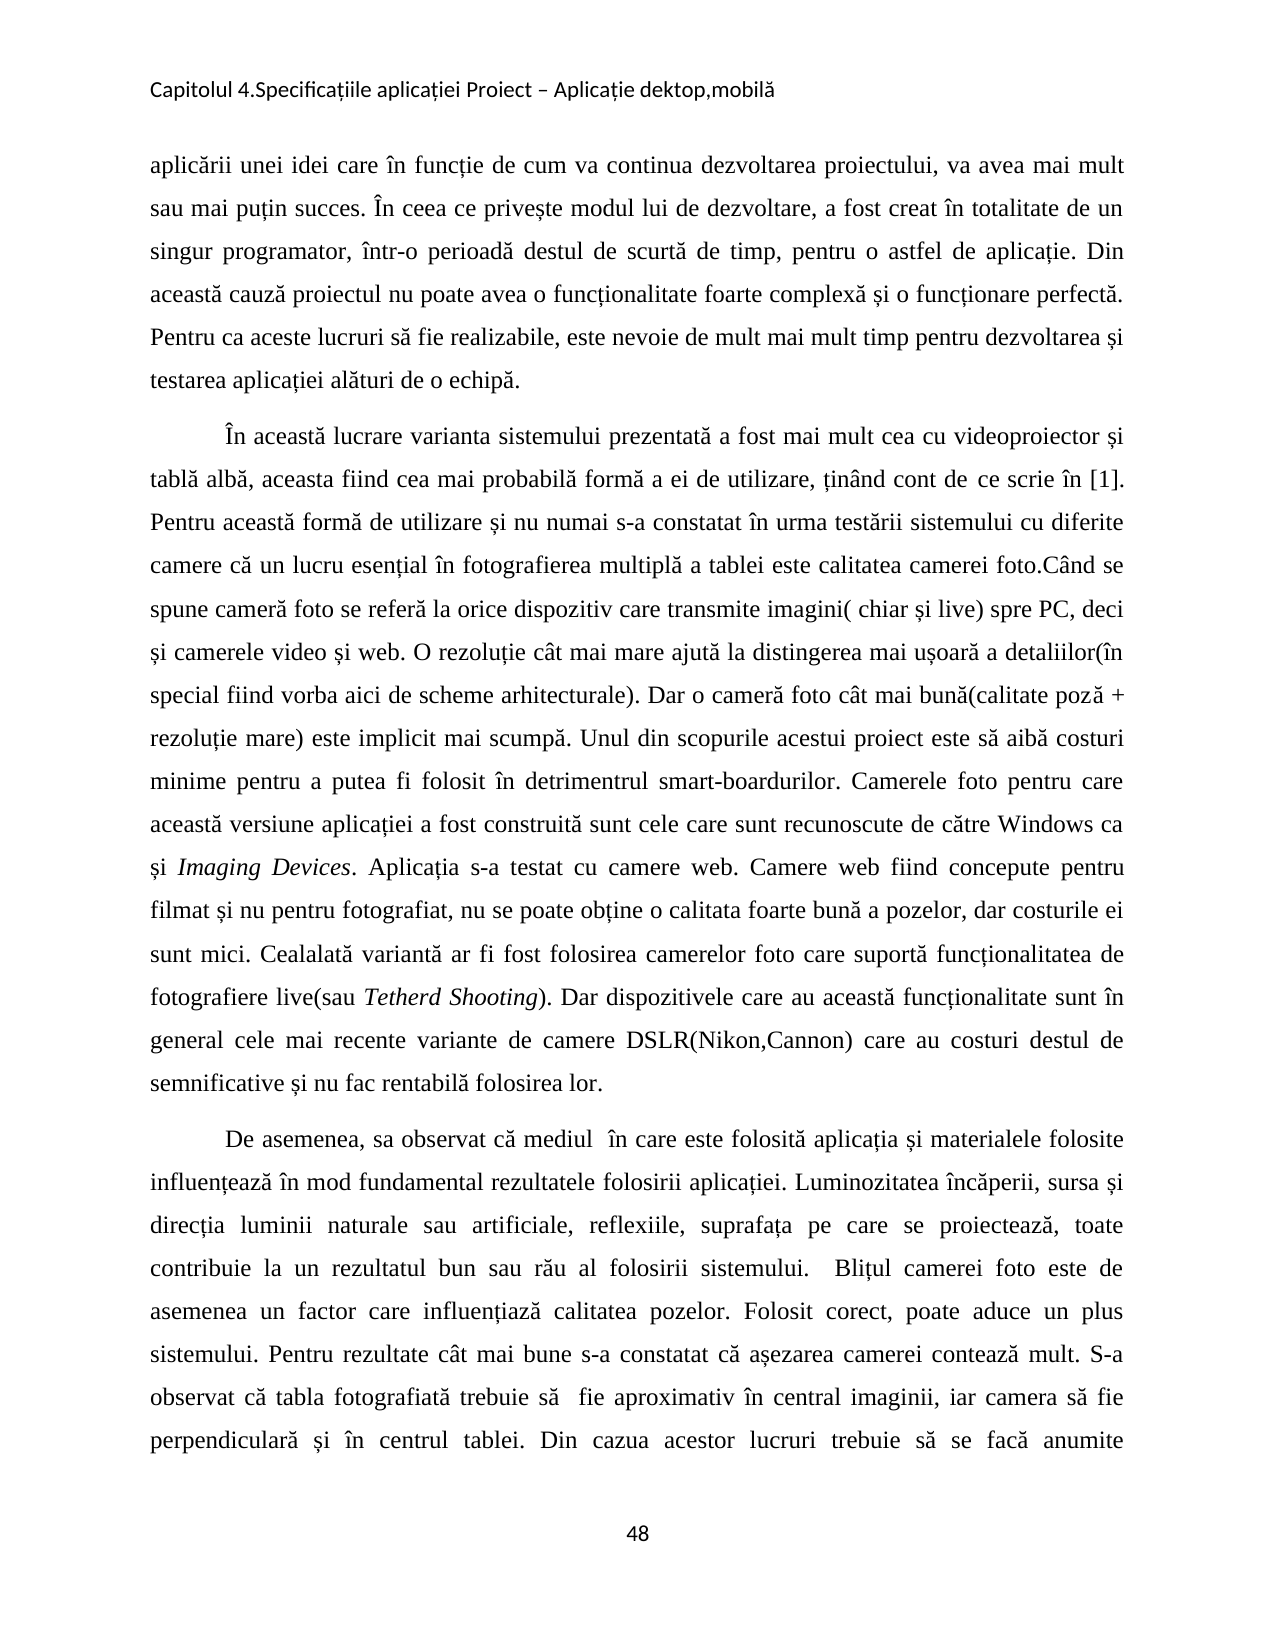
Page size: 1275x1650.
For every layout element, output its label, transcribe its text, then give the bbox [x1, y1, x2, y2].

text În această lucrare varianta sistemului prezentată a fost mai mult cea cu videoproiector și tablă albă, aceasta fiind cea mai probabilă formă a ei de utilizare, ținând cont de ce scrie în [1]. Pentru această formă de utilizare și nu numai s-a constatat în urma testării sistemului cu diferite camere că un lucru esențial în fotografierea multiplă a tablei este calitatea camerei foto.Când se spune cameră foto se referă la orice dispozitiv care transmite imagini( chiar și live) spre PC, deci și camerele video și web. O rezoluție cât mai mare ajută la distingerea mai ușoară a detaliilor(în special fiind vorba aici de scheme arhitecturale). Dar o cameră foto cât mai bună(calitate poză + rezoluție mare) este implicit mai scumpă. Unul din scopurile acestui proiect este să aibă costuri minime pentru a putea fi folosit în detrimentrul smart-boardurilor. Camerele foto pentru care această versiune aplicației a fost construită sunt cele care sunt recunoscute de către Windows ca și Imaging Devices. Aplicația s-a testat cu camere web. Camere web fiind concepute pentru filmat și nu pentru fotografiat, nu se poate obține o calitata foarte bună a pozelor, dar costurile ei sunt mici. Cealalată variantă ar fi fost folosirea camerelor foto care suportă funcționalitatea de fotografiere live(sau Tetherd Shooting). Dar dispozitivele care au această funcționalitate sunt în general cele mai recente variante de camere DSLR(Nikon,Cannon) care au costuri destul de semnificative și nu fac rentabilă folosirea lor. [150, 421, 1125, 1097]
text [150, 1124, 1125, 1454]
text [150, 150, 1125, 394]
